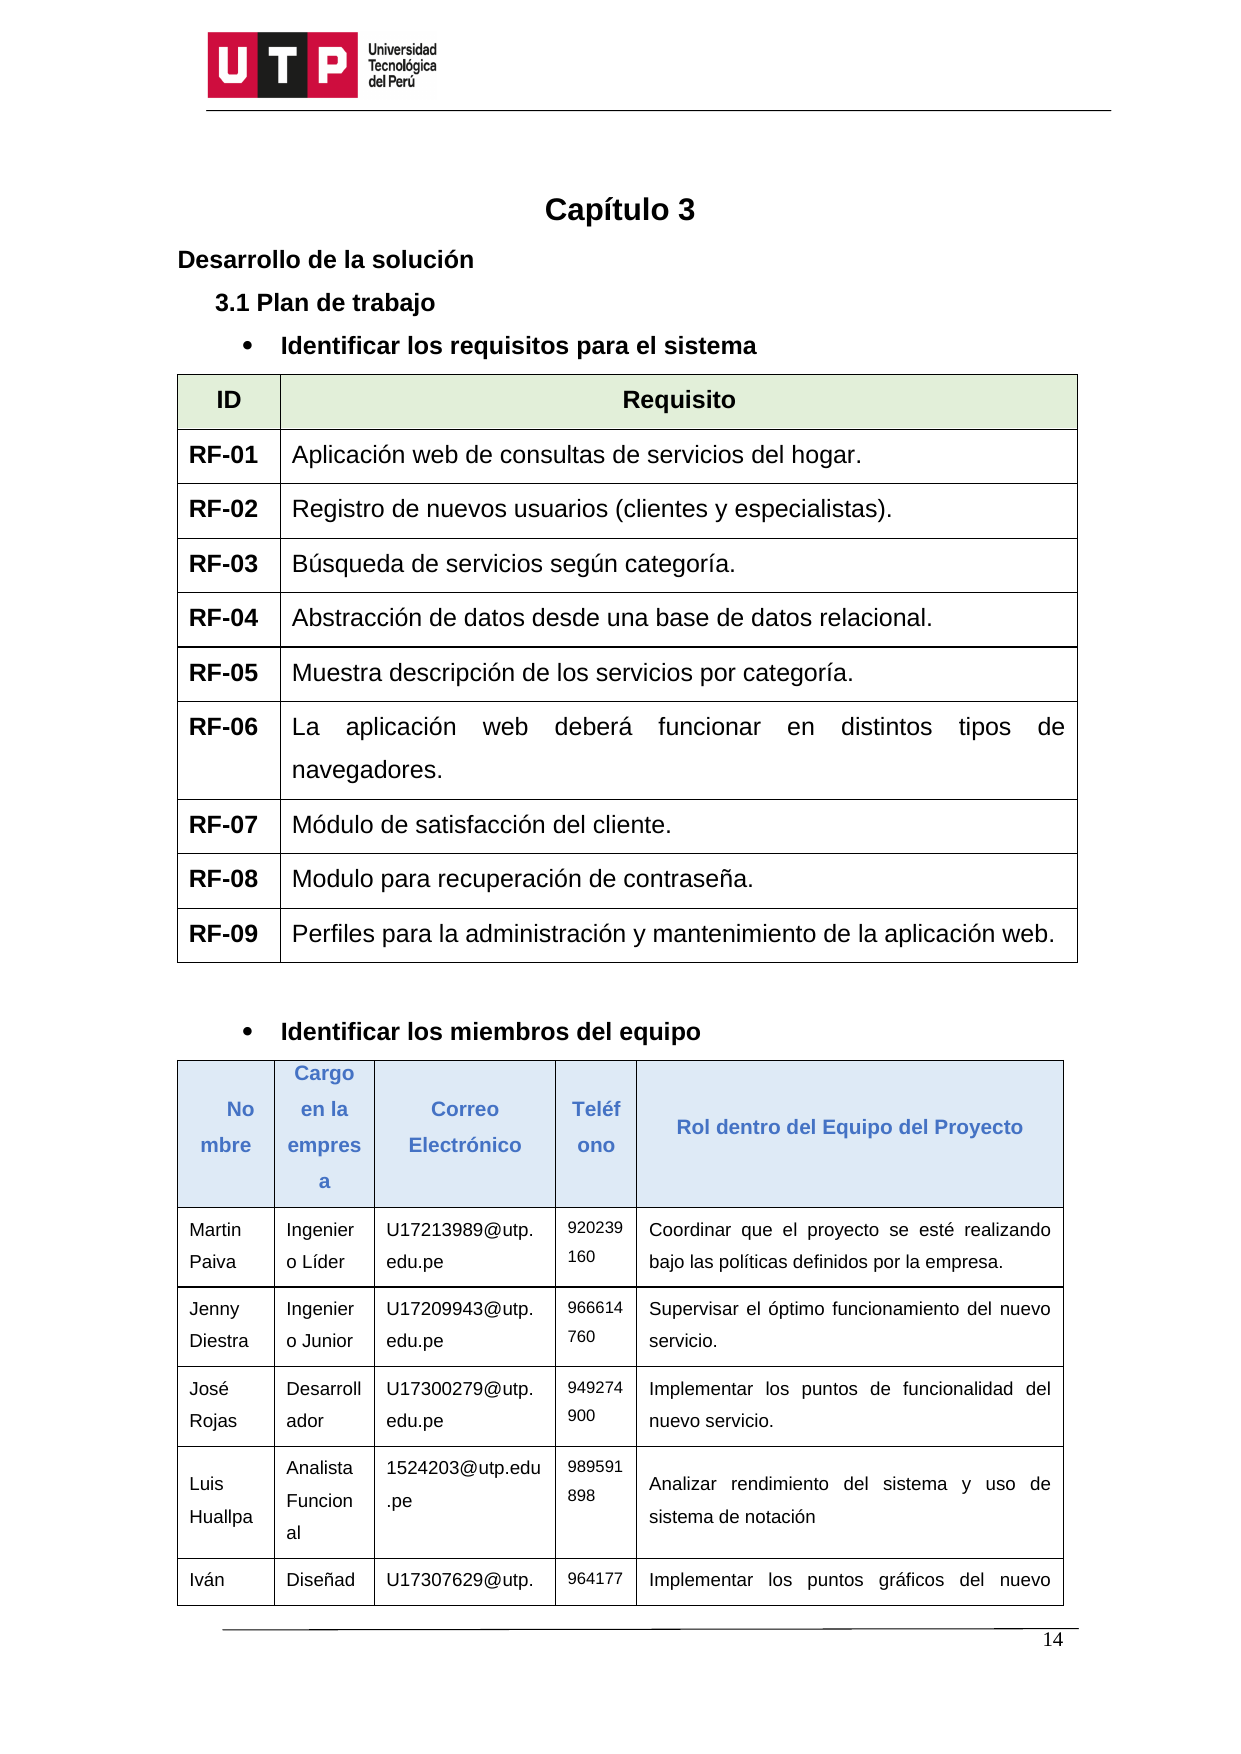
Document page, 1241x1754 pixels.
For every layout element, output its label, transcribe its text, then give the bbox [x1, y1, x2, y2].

table_cell 964177196 [556, 1559, 636, 1605]
table_cell Perfiles para la administración y mantenimiento de la aplicación web. [281, 909, 1077, 962]
table_cell Modulo para recuperación de contraseña. [281, 854, 1077, 907]
table_cell Implementar los puntos de funcionalidad del nuevo servicio. [637, 1367, 1063, 1446]
table_cell Analizar rendimiento del sistema y uso de sistema de notación [637, 1447, 1063, 1557]
table_cell U17209943@utp.edu.pe [375, 1288, 555, 1366]
table_cell Analista Funcional [275, 1447, 374, 1557]
table_cell José Rojas [178, 1367, 274, 1446]
table_cell RF-07 [178, 800, 280, 853]
table_header Correo Electrónico [375, 1061, 555, 1207]
table_cell Abstracción de datos desde una base de datos relacional. [281, 593, 1077, 646]
table_cell Registro de nuevos usuarios (clientes y especialistas). [281, 484, 1077, 537]
subtitle 3.1 Plan de trabajo [215, 288, 1063, 316]
table_cell RF-08 [178, 854, 280, 907]
subtitle Identificar los requisitos para el sistema [243, 331, 1063, 360]
table_cell Diseñador Gráfico [275, 1559, 374, 1605]
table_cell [637, 1559, 1063, 1605]
table_cell Iván Gómez [178, 1559, 274, 1605]
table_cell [375, 1559, 555, 1605]
table_cell RF-06 [178, 702, 280, 798]
table_cell Coordinar que el proyecto se esté realizando bajo las políticas definidos por la empresa. [637, 1208, 1063, 1286]
table_cell RF-04 [178, 593, 280, 646]
subtitle Desarrollo de la solución [177, 244, 1063, 273]
subtitle Identificar los miembros del equipo [243, 1017, 1063, 1045]
subtitle Capítulo 3 [177, 191, 1063, 227]
table_cell RF-05 [178, 648, 280, 701]
table_cell Supervisar el óptimo funcionamiento del nuevo servicio. [637, 1288, 1063, 1366]
table_cell U17300279@utp.edu.pe [375, 1367, 555, 1446]
table_header Requisito [281, 375, 1077, 428]
table_header Cargo en la empresa [275, 1061, 374, 1207]
table_cell Desarrollador [275, 1367, 374, 1446]
table_cell U17213989@utp.edu.pe [375, 1208, 555, 1286]
table_cell Muestra descripción de los servicios por categoría. [281, 648, 1077, 701]
table_cell Ingeniero Líder [275, 1208, 374, 1286]
table_cell RF-02 [178, 484, 280, 537]
table_cell RF-01 [178, 430, 280, 483]
table_header Teléfono [556, 1061, 636, 1207]
table_cell RF-03 [178, 539, 280, 592]
table_cell 989591898 [556, 1447, 636, 1557]
table_header Rol dentro del Equipo del Proyecto [637, 1061, 1063, 1207]
table_header ID [178, 375, 280, 428]
table_header Nombre [178, 1061, 274, 1207]
picture [206, 31, 438, 100]
table_cell 920239160 [556, 1208, 636, 1286]
table_cell Luis Huallpa [178, 1447, 274, 1557]
table_cell Jenny Diestra [178, 1288, 274, 1366]
table_cell 1524203@utp.edu.pe [375, 1447, 555, 1557]
table_cell Búsqueda de servicios según categoría. [281, 539, 1077, 592]
table_cell Ingeniero Junior [275, 1288, 374, 1366]
table_cell 949274900 [556, 1367, 636, 1446]
table_cell Martin Paiva [178, 1208, 274, 1286]
table_cell Aplicación web de consultas de servicios del hogar. [281, 430, 1077, 483]
table_cell 966614760 [556, 1288, 636, 1366]
table_cell Módulo de satisfacción del cliente. [281, 800, 1077, 853]
table_cell La aplicación web deberá funcionar en distintos tipos de navegadores. [281, 702, 1077, 798]
table_cell RF-09 [178, 909, 280, 962]
